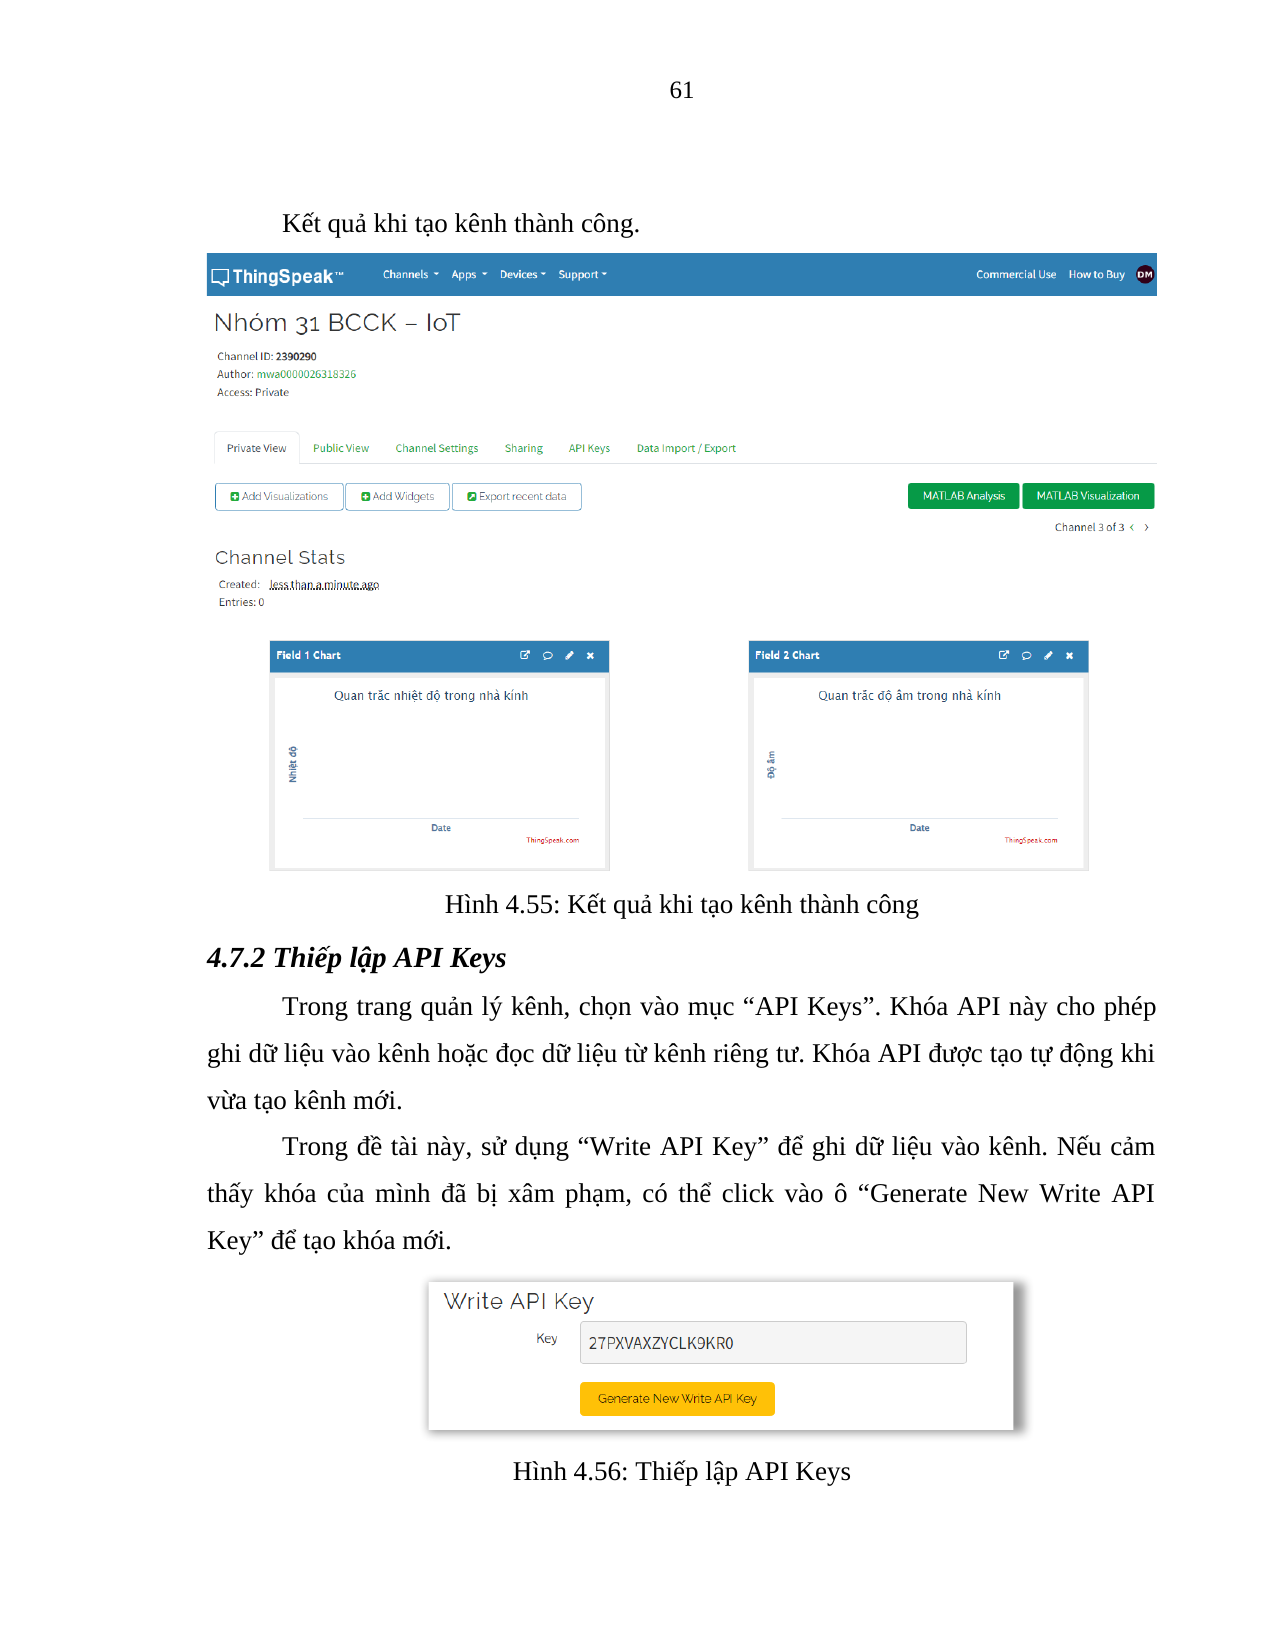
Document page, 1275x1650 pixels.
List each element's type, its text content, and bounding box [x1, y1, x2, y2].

picture [428, 1282, 1014, 1430]
text Hình 4.56: Thiếp lập API Keys [207, 1455, 1157, 1486]
picture [206, 253, 1157, 873]
text Trong trang quản lý kênh, chọn vào mục “API Keys”. Khóa API này cho phép ghi dữ liệu vào kênh hoặc đọc dữ liệu từ kênh riêng tư. Khóa API được tạo tự động khi vừa tạo kênh mới. [207, 990, 1157, 1115]
text Kết quả khi tạo kênh thành công. [207, 207, 1157, 238]
text 4.7.2 Thiếp lập API Keys [207, 940, 1157, 974]
text Hình 4.55: Kết quả khi tạo kênh thành công [207, 888, 1157, 919]
text Trong đề tài này, sử dụng “Write API Key” để ghi dữ liệu vào kênh. Nếu cảm thấy khóa của mình đã bị xâm phạm, có thể click vào ô “Generate New Write API Key” để tạo khóa mới. [207, 1130, 1157, 1255]
